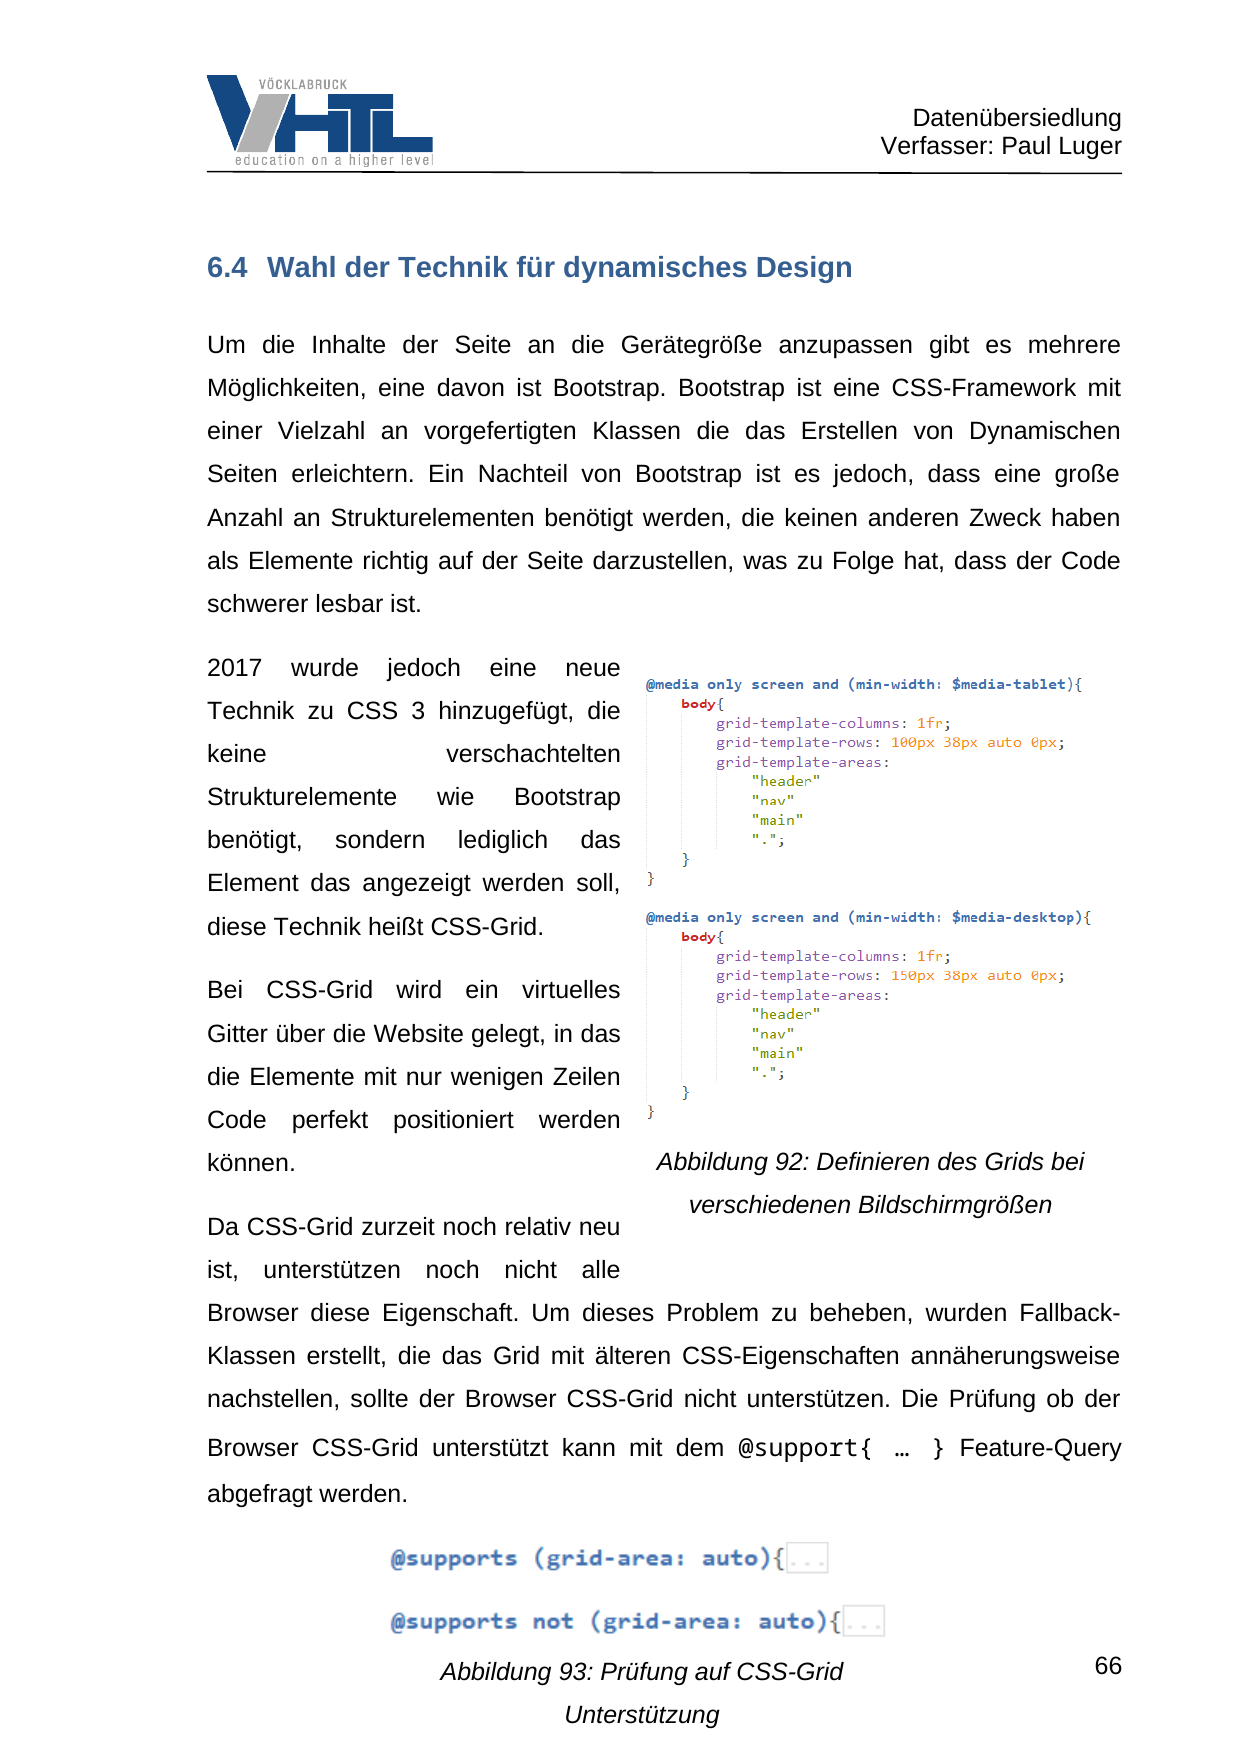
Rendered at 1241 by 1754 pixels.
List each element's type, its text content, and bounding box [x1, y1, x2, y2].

picture [385, 1542, 901, 1648]
text Bei CSS-Grid wird ein virtuelles Gitter über die Website gelegt, in das die Elemente mit nur wenigen Zeilen Code perfekt positioniert werden können. [207, 975, 1122, 1177]
picture [206, 75, 433, 167]
subtitle Wahl der Technik für dynamisches Design [207, 251, 1122, 284]
picture [640, 671, 1104, 1139]
text Da CSS-Grid zurzeit noch relativ neu ist, unterstützen noch nicht alle Browser diese Eigenschaft. Um dieses Problem zu beheben, wurden Fallback-Klassen erstellt, die das Grid mit älteren CSS-Eigenschaften annäherungsweise nachstellen, sollte der Browser CSS-Grid nicht unterstützen. Die Prüfung ob der Browser CSS-Grid unterstützt kann mit dem @support{ … } Feature-Query abgefragt werden. [207, 1212, 1122, 1507]
text Um die Inhalte der Seite an die Gerätegröße anzupassen gibt es mehrere Möglichkeiten, eine davon ist Bootstrap. Bootstrap ist eine CSS-Framework mit einer Vielzahl an vorgefertigten Klassen die das Erstellen von Dynamischen Seiten erleichtern. Ein Nachteil von Bootstrap ist es jedoch, dass eine große Anzahl an Strukturelementen benötigt werden, die keinen anderen Zweck haben als Elemente richtig auf der Seite darzustellen, was zu Folge hat, dass der Code schwerer lesbar ist. [207, 330, 1122, 617]
text 2017 wurde jedoch eine neue Technik zu CSS 3 hinzugefügt, die keine verschachtelten Strukturelemente wie Bootstrap benötigt, sondern lediglich das Element das angezeigt werden soll, diese Technik heißt CSS-Grid. [207, 653, 1122, 940]
